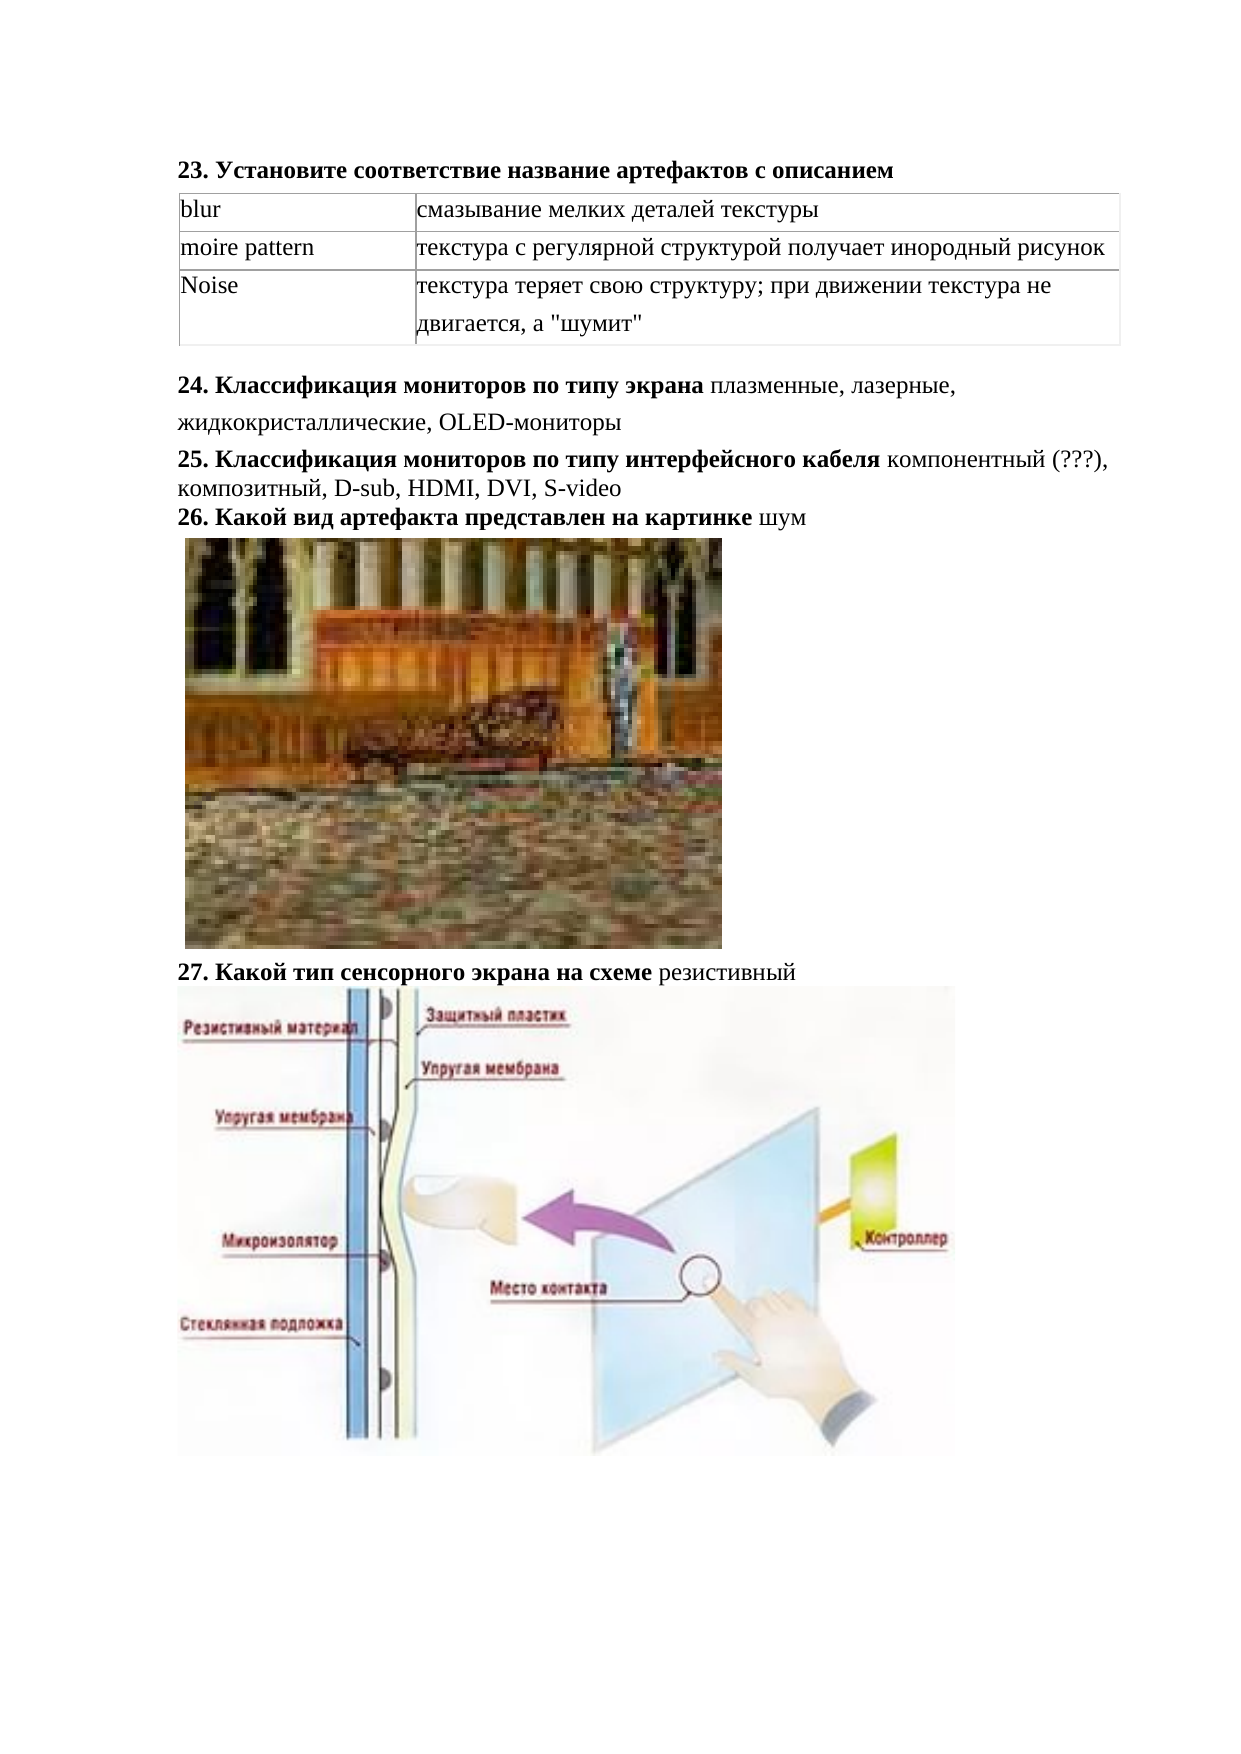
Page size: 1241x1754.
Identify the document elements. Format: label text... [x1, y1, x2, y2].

text 23. Установите соответствие название артефактов с описанием [177, 155, 1152, 184]
table_header blur [180, 194, 415, 231]
text 27. Какой тип сенсорного экрана на схеме резистивный [177, 957, 1152, 1456]
table_cell текстура с регулярной структурой получает инородный рисунок [417, 232, 1119, 269]
table_header смазывание мелких деталей текстуры [417, 194, 1119, 231]
table_cell Noise [180, 271, 415, 344]
text 25. Классификация мониторов по типу интерфейсного кабеля компонентный (???), композитный, D-sub, HDMI, DVI, S-video [177, 444, 1152, 502]
table_cell moire pattern [180, 232, 415, 269]
text 24. Классификация мониторов по типу экрана плазменные, лазерные, жидкокристаллические, OLED-мониторы [177, 370, 1152, 436]
text 26. Какой вид артефакта представлен на картинке шум [177, 502, 1152, 957]
table_cell текстура теряет свою структуру; при движении текстура не двигается, а "шумит" [417, 271, 1119, 344]
